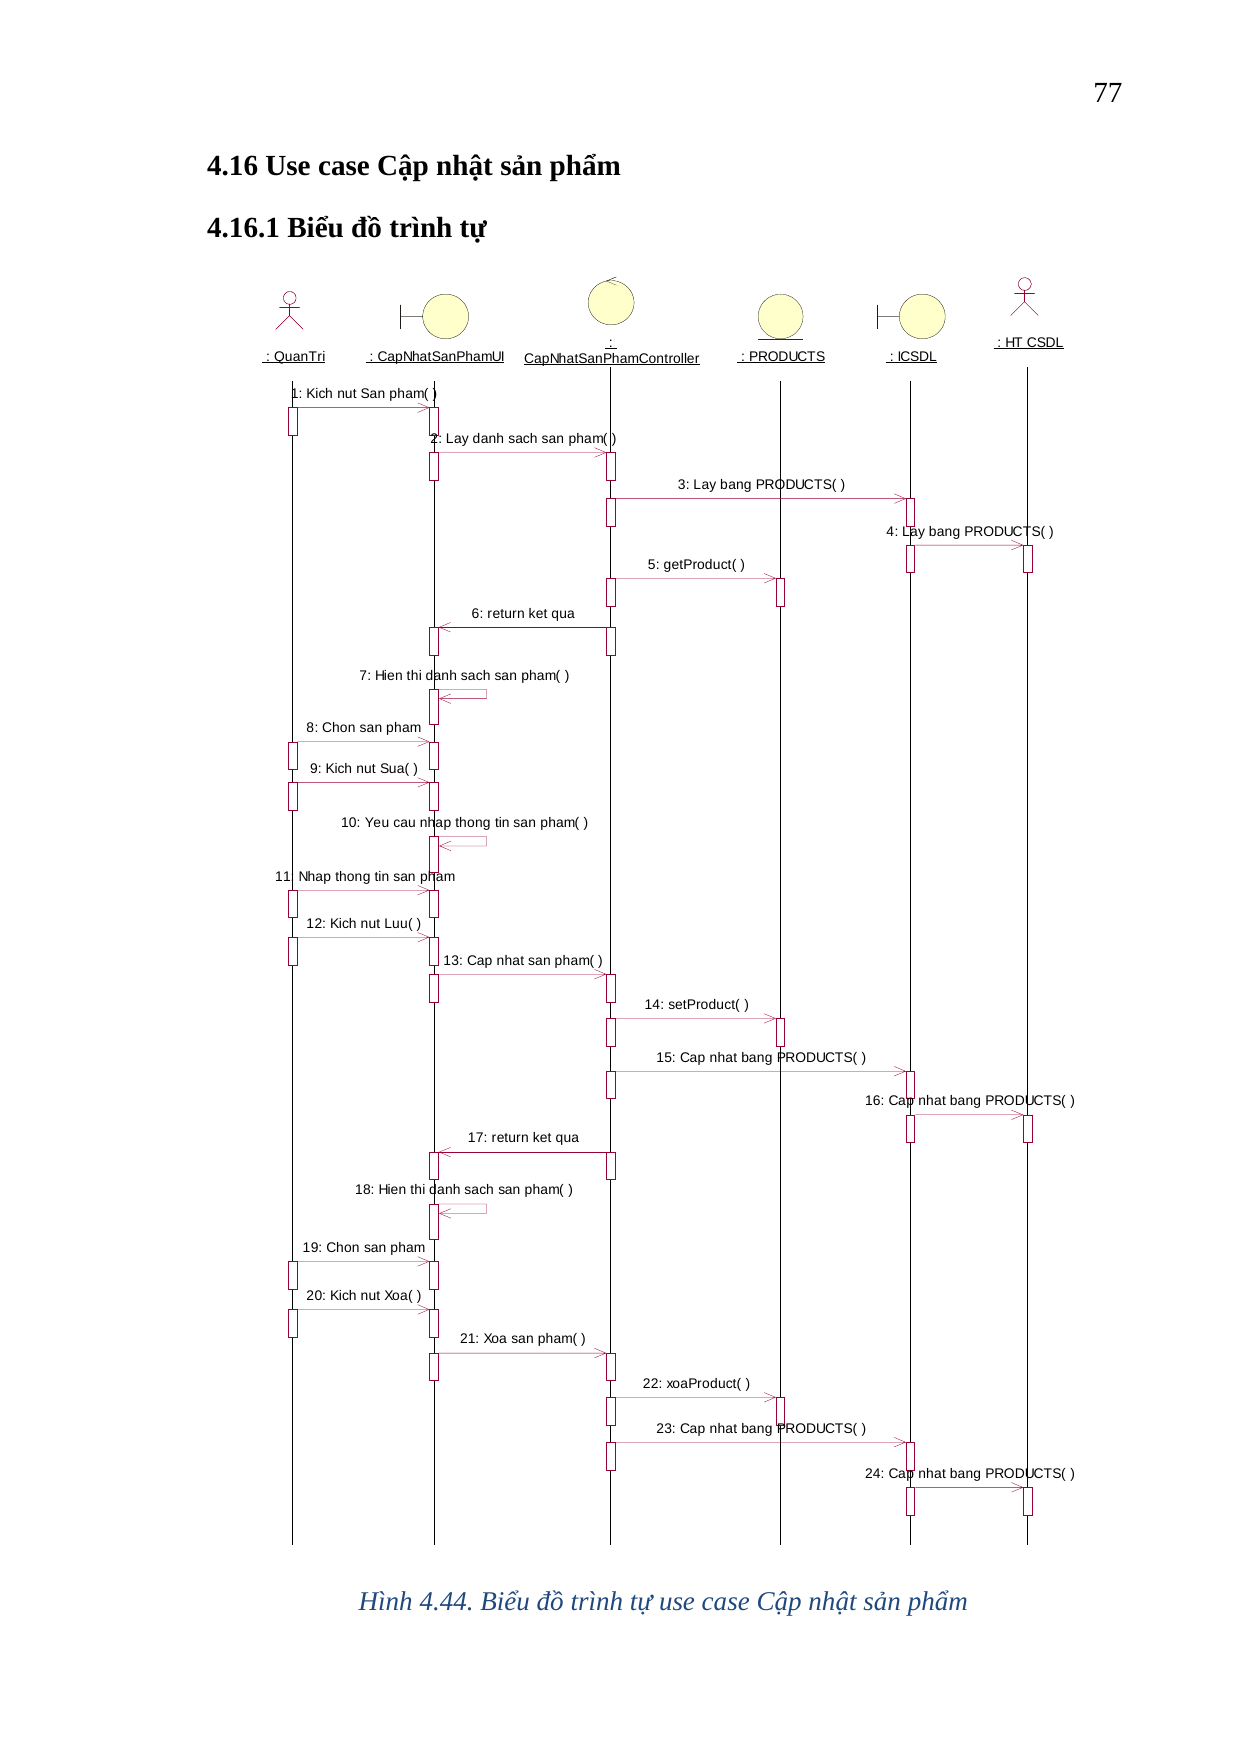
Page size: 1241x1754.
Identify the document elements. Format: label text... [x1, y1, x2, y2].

subtitle Use case Cập nhật sản phẩm [207, 148, 1122, 181]
subtitle Biểu đồ trình tự [207, 211, 1122, 244]
